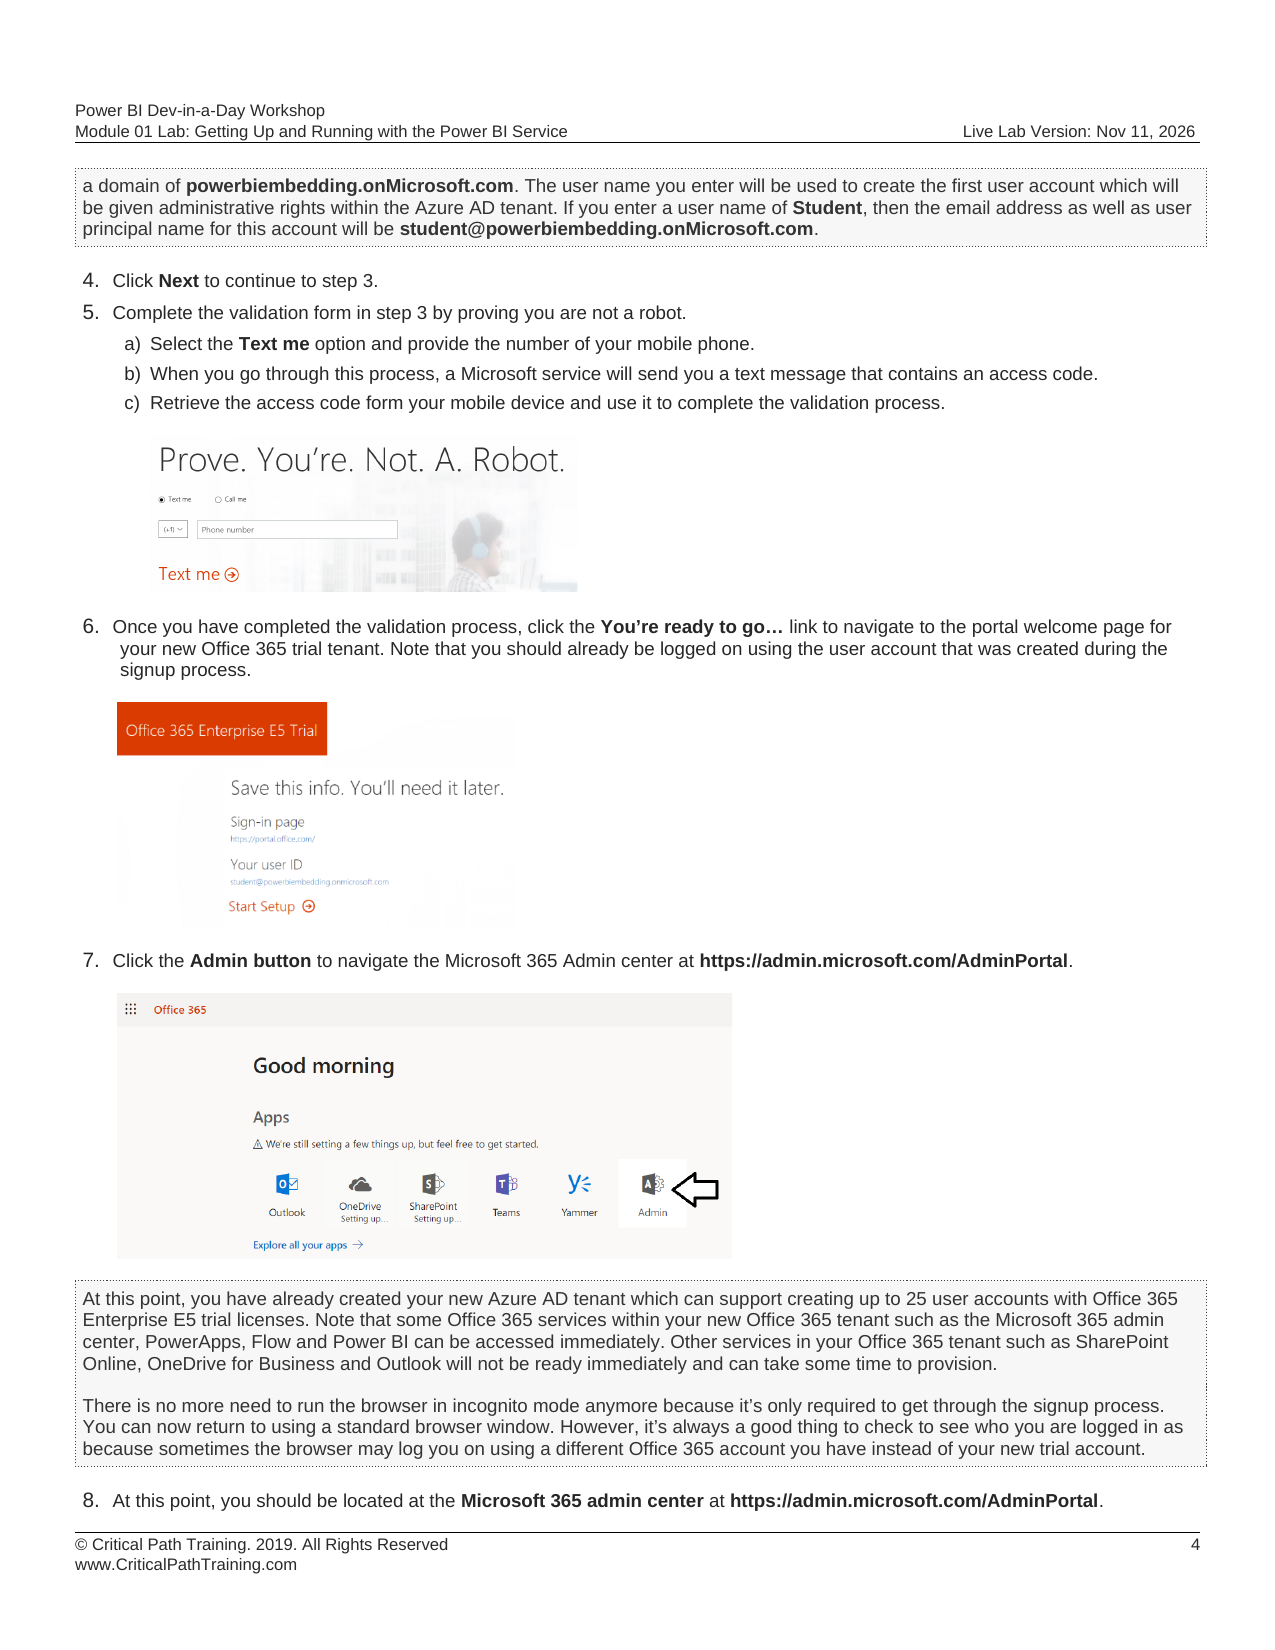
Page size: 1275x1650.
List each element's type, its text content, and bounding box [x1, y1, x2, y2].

text At this point, you have already created your new Azure AD tenant which can support creating up to 25 user accounts with Office 365 Enterprise E5 trial licenses. Note that some Office 365 services within your new Office 365 tenant such as the Microsoft 365 admin center, PowerApps, Flow and Power BI can be accessed immediately. Other services in your Office 365 tenant such as SharePoint Online, OneDrive for Business and Outlook will not be ready immediately and can take some time to provision. [75, 1280, 1207, 1374]
text Complete the validation form in step 3 by proving you are not a robot. [82, 300, 1200, 324]
picture [150, 435, 578, 592]
text Once you have completed the validation process, click the You’re ready to go… link to navigate to the portal welcome page for your new Office 365 trial tenant. Note that you should already be logged on using the user account that was created during the signup process. [82, 613, 1200, 681]
text Retrieve the access code form your mobile device and use it to complete the validation process. [124, 392, 1200, 414]
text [75, 168, 1207, 247]
text Click Next to continue to step 3. [82, 268, 1200, 292]
picture [117, 993, 733, 1259]
text Click the Admin button to navigate the Microsoft 365 Admin center at https://admin.microsoft.com/AdminPortal. [82, 948, 1200, 972]
text At this point, you should be located at the Microsoft 365 admin center at https://admin.microsoft.com/AdminPortal. [82, 1487, 1200, 1511]
text When you go through this process, a Microsoft service will send you a text message that contains an access code. [124, 362, 1200, 384]
text Select the Text me option and provide the number of your mobile phone. [124, 332, 1200, 354]
picture [117, 702, 516, 927]
text There is no more need to run the browser in incognito mode anymore because it’s only required to get through the signup process. You can now return to using a standard browser window. However, it’s always a good thing to check to see who you are logged in as because sometimes the browser may log you on using a different Office 365 account you have instead of your new trial account. [75, 1387, 1207, 1467]
